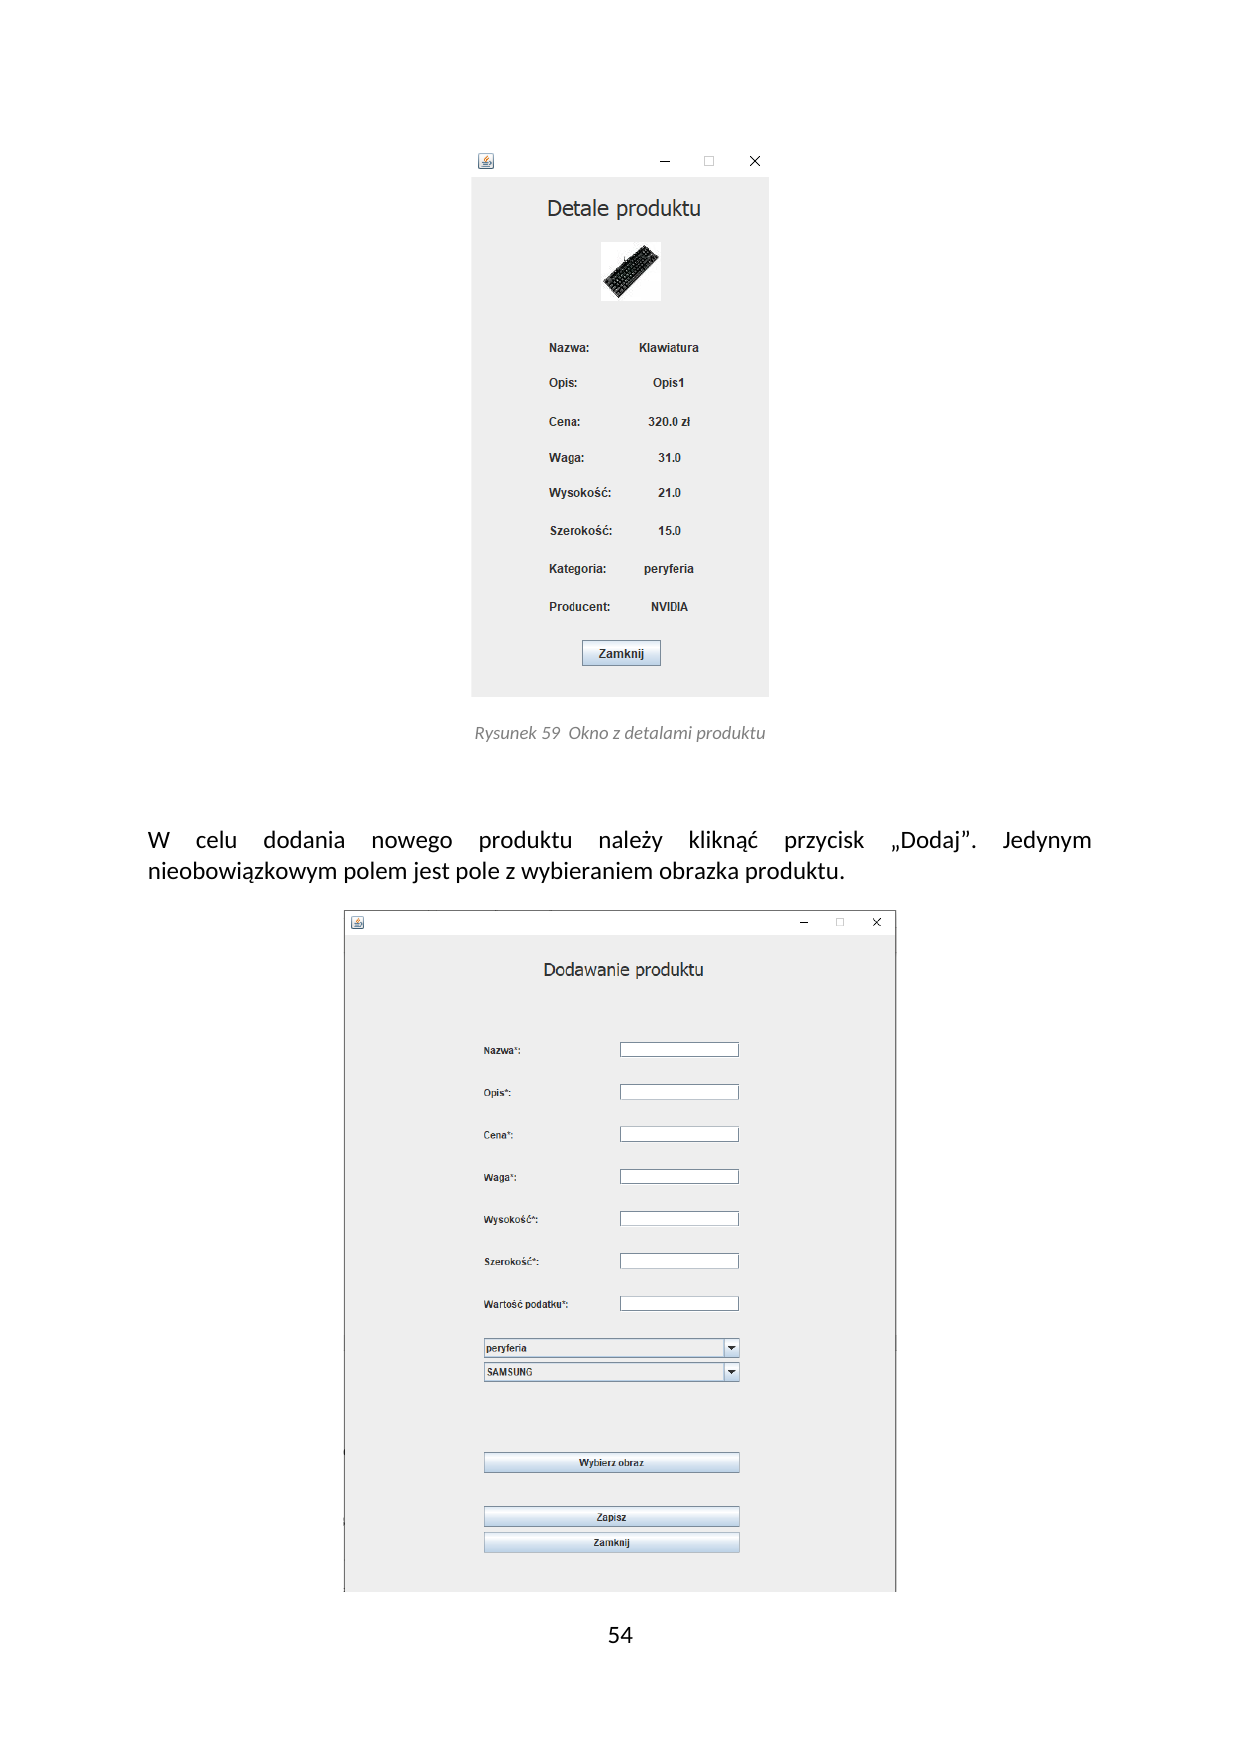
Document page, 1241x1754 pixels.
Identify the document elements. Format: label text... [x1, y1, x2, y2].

text Rysunek 59 Okno z detalami produktu [148, 721, 1093, 744]
text W celu dodania nowego produktu należy kliknąć przycisk „Dodaj”. Jedynym nieobowiązkowym polem jest pole z wybieraniem obrazka produktu. [148, 825, 1093, 886]
picture [343, 910, 897, 1592]
picture [471, 147, 769, 697]
